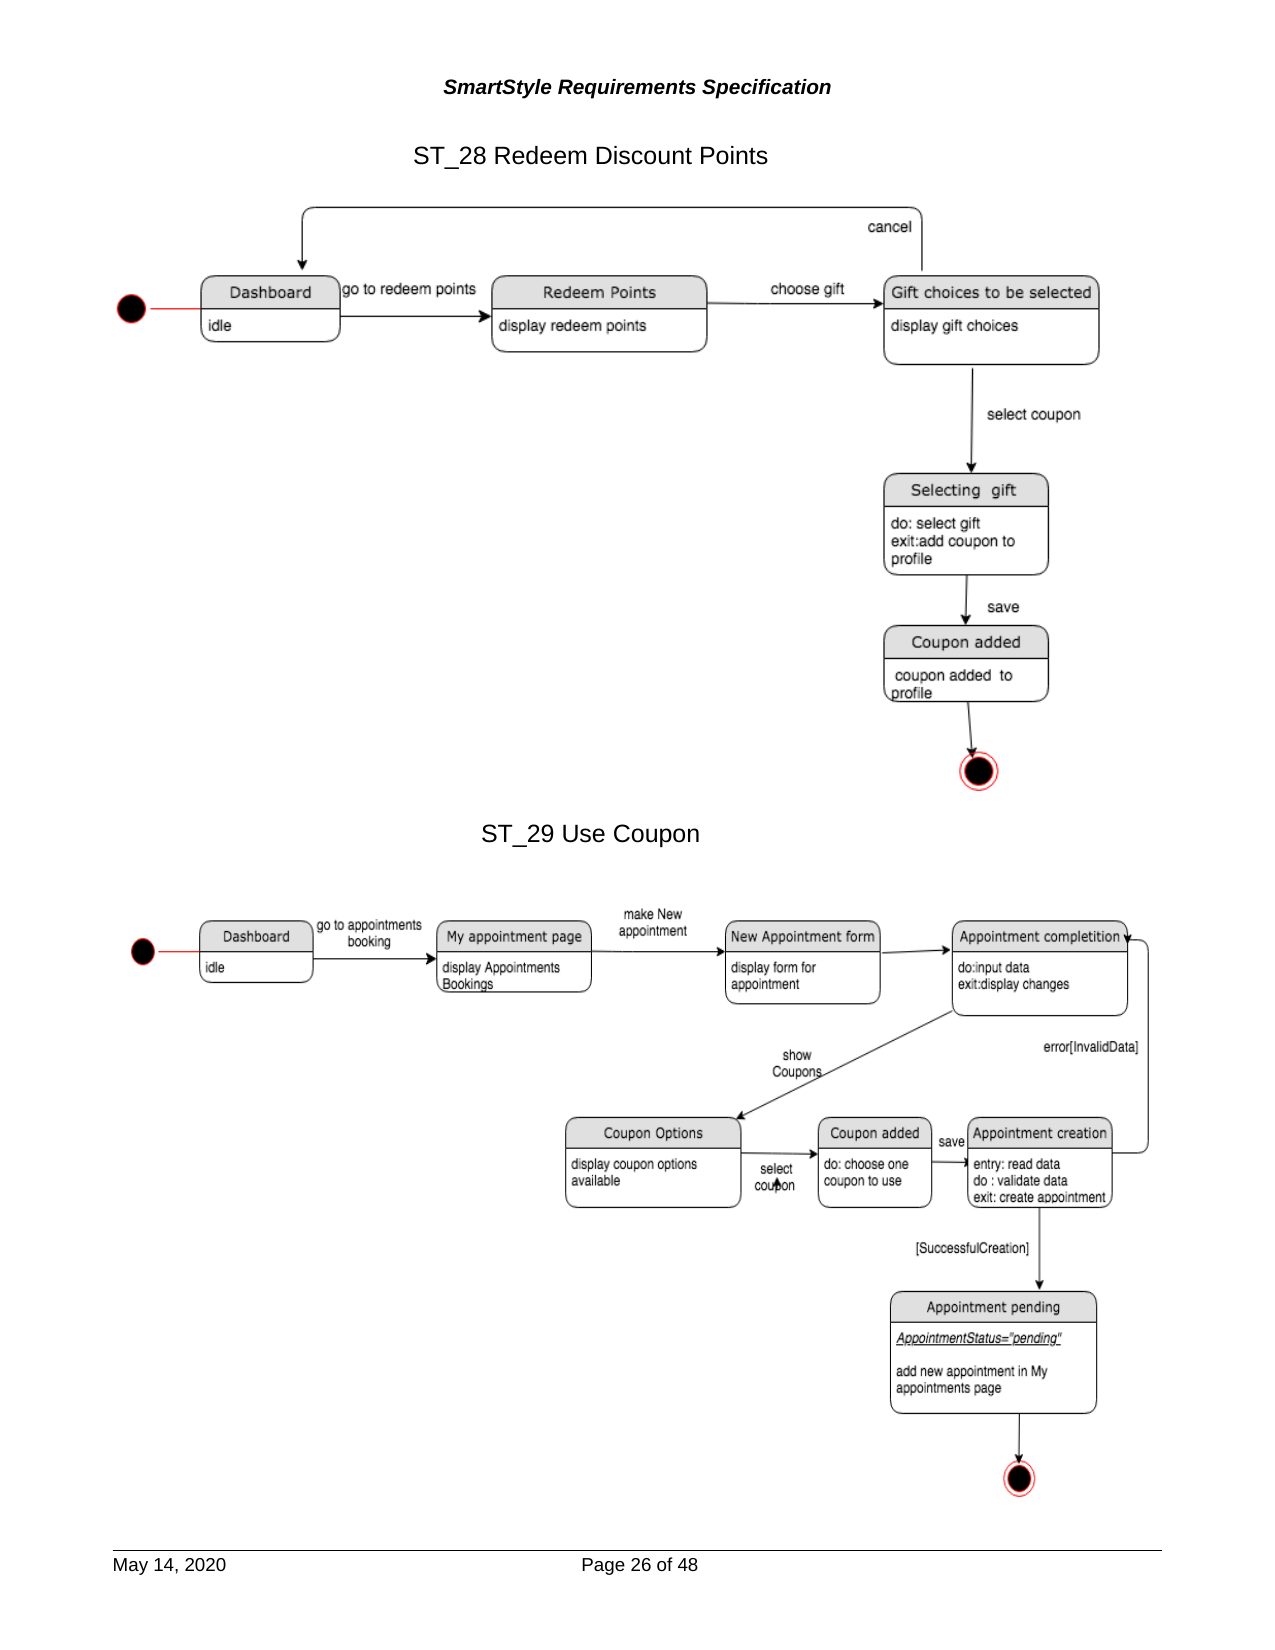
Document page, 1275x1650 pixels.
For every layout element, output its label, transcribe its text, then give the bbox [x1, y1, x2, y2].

picture [112, 198, 1163, 791]
text ST_29 Use Coupon [19, 819, 1162, 848]
picture [127, 905, 1157, 1497]
text ST_28 Redeem Discount Points [19, 141, 1162, 170]
